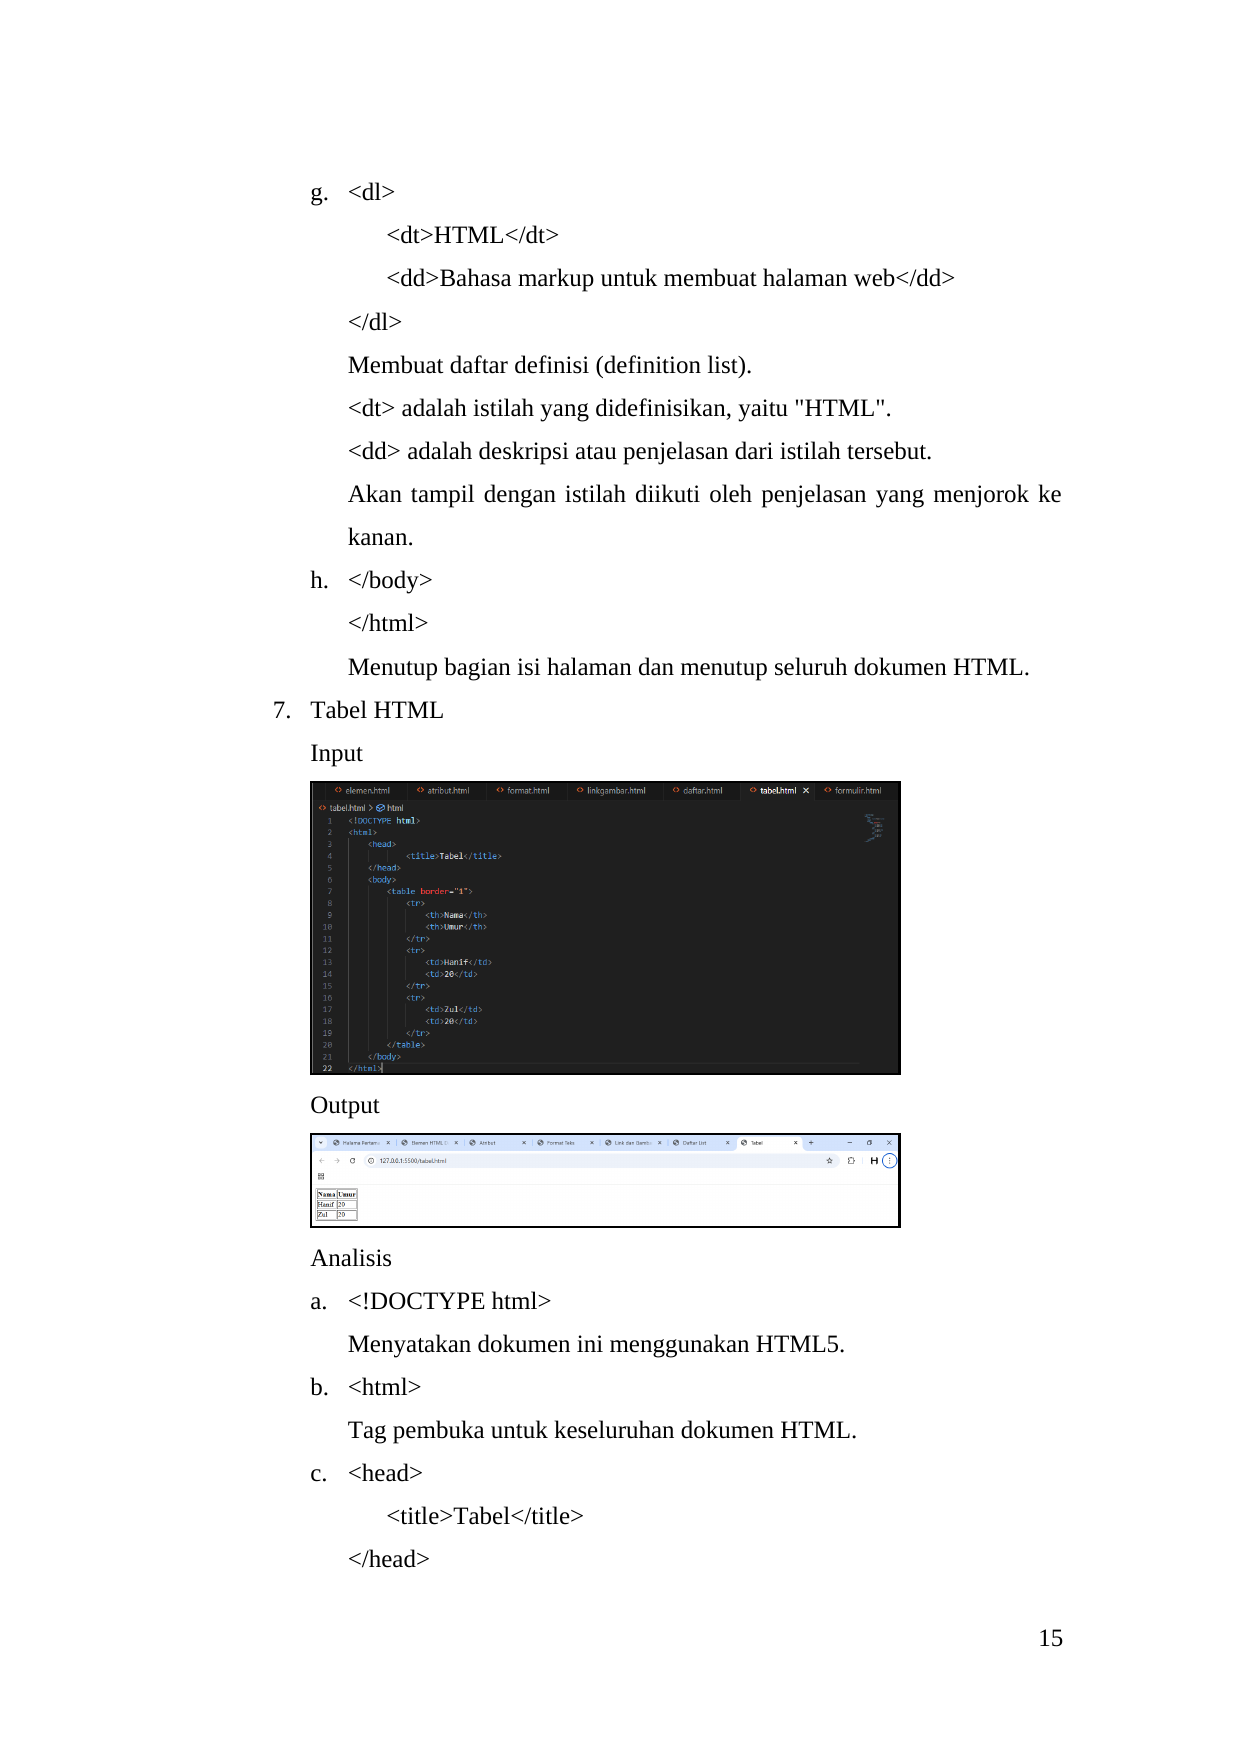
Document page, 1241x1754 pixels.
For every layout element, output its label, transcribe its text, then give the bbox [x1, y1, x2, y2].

picture [312, 1135, 898, 1226]
picture [312, 783, 898, 1073]
list <dt> adalah istilah yang didefinisikan, yaitu "HTML". [348, 393, 1063, 422]
list </html> [348, 608, 1063, 637]
list Menyatakan dokumen ini menggunakan HTML5. [348, 1329, 1063, 1358]
list Tag pembuka untuk keseluruhan dokumen HTML. [348, 1415, 1063, 1444]
list <!DOCTYPE html> [310, 1286, 1063, 1314]
list Menutup bagian isi halaman dan menutup seluruh dokumen HTML. [348, 652, 1063, 680]
list </dl> [348, 307, 1063, 335]
list <dt>HTML</dt> [348, 220, 1063, 249]
list Akan tampil dengan istilah diikuti oleh penjelasan yang menjorok ke kanan. [348, 479, 1063, 551]
list Analisis [310, 1243, 1063, 1271]
list </body> [310, 565, 1063, 594]
list Tabel HTML [273, 695, 1063, 723]
list Membuat daftar definisi (definition list). [348, 350, 1063, 378]
list <dl> [310, 177, 1063, 206]
list <title>Tabel</title> [348, 1501, 1063, 1530]
list </head> [348, 1544, 1063, 1573]
list <html> [310, 1372, 1063, 1401]
list Input [310, 738, 1063, 767]
list <dd> adalah deskripsi atau penjelasan dari istilah tersebut. [348, 436, 1063, 465]
list <head> [310, 1458, 1063, 1487]
list <dd>Bahasa markup untuk membuat halaman web</dd> [348, 263, 1063, 292]
list Output [310, 1090, 1063, 1118]
